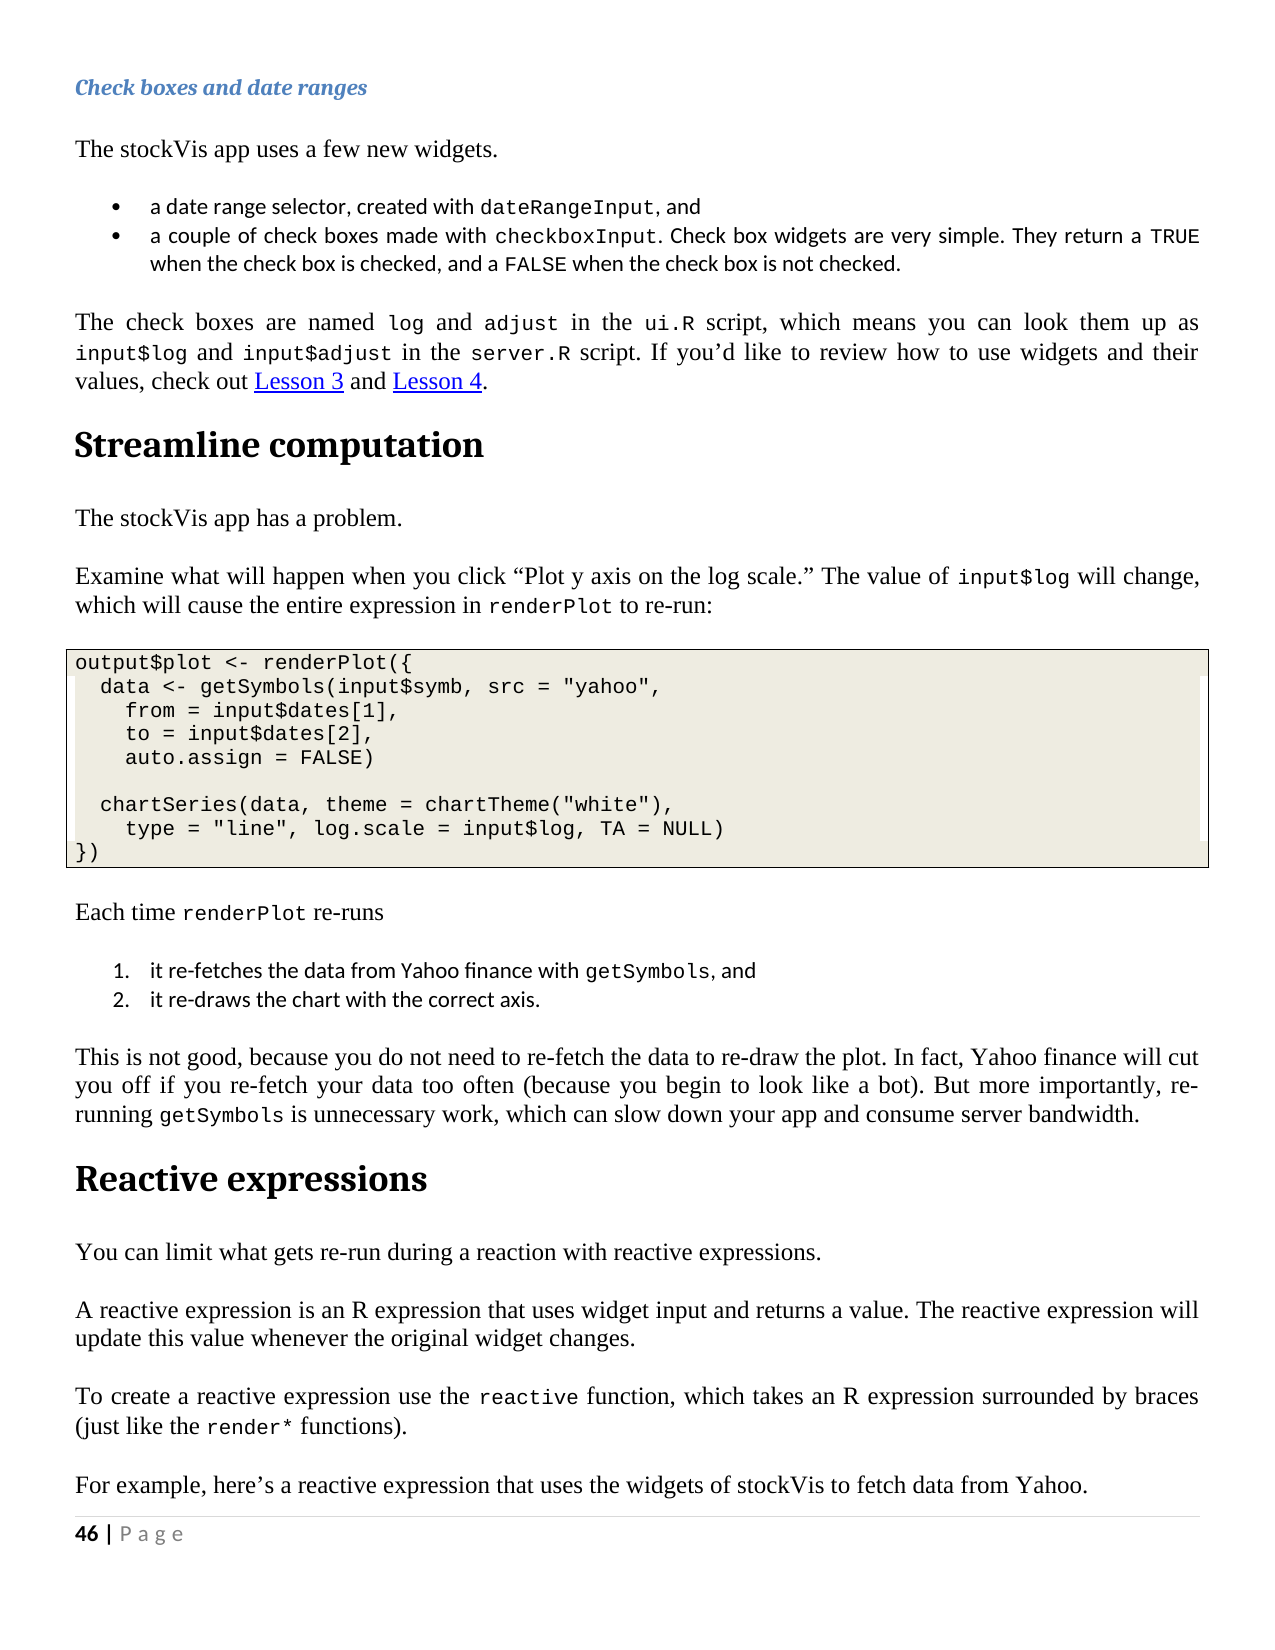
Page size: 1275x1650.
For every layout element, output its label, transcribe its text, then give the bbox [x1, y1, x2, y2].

text Examine what will happen when you click “Plot y axis on the log scale.” The value of input$log will change, which will cause the entire expression in renderPlot to re-run: [75, 561, 1200, 620]
subtitle Streamline computation [75, 424, 1200, 467]
list a couple of check boxes made with checkboxInput. Check box widgets are very simple. They return a TRUE when the check box is checked, and a FALSE when the check box is not checked. [112, 221, 1200, 278]
text }) [67, 838, 1208, 867]
text You can limit what gets re-run during a reaction with reactive expressions. [75, 1237, 1200, 1266]
list it re-draws the chart with the correct axis. [112, 985, 1200, 1013]
text A reactive expression is an R expression that uses widget input and returns a value. The reactive expression will update this value whenever the original widget changes. [75, 1295, 1200, 1352]
text output$plot <- renderPlot({ [67, 650, 1208, 676]
text type = "line", log.scale = input$log, TA = NULL) [75, 818, 1200, 838]
text This is not good, because you do not need to re-fetch the data to re-draw the plot. In fact, Yahoo finance will cut you off if you re-fetch your data too often (because you begin to look like a bot). But more importantly, re-running getSymbols is unnecessary work, which can slow down your app and consume server bandwidth. [75, 1042, 1200, 1129]
text For example, here’s a reactive expression that uses the widgets of stockVis to fetch data from Yahoo. [75, 1470, 1200, 1498]
list it re-fetches the data from Yahoo finance with getSymbols, and [112, 956, 1200, 985]
text Each time renderPlot re-runs [75, 897, 1200, 927]
text auto.assign = FALSE) [75, 747, 1200, 771]
subtitle Check boxes and date ranges [75, 75, 1200, 101]
text The stockVis app uses a few new widgets. [75, 134, 1200, 163]
text To create a reactive expression use the reactive function, which takes an R expression surrounded by braces (just like the render* functions). [75, 1381, 1200, 1441]
text from = input$dates[1], [75, 699, 1200, 723]
text to = input$dates[2], [75, 723, 1200, 747]
text data <- getSymbols(input$symb, src = "yahoo", [75, 676, 1200, 699]
list a date range selector, created with dateRangeInput, and [112, 192, 1200, 221]
text The stockVis app has a problem. [75, 503, 1200, 532]
text chartSeries(data, theme = chartTheme("white"), [75, 794, 1200, 818]
text The check boxes are named log and adjust in the ui.R script, which means you can look them up as input$log and input$adjust in the server.R script. If you’d like to review how to use widgets and their values, check out Lesson 3 and Lesson 4. [75, 307, 1200, 395]
subtitle Reactive expressions [75, 1158, 1200, 1201]
